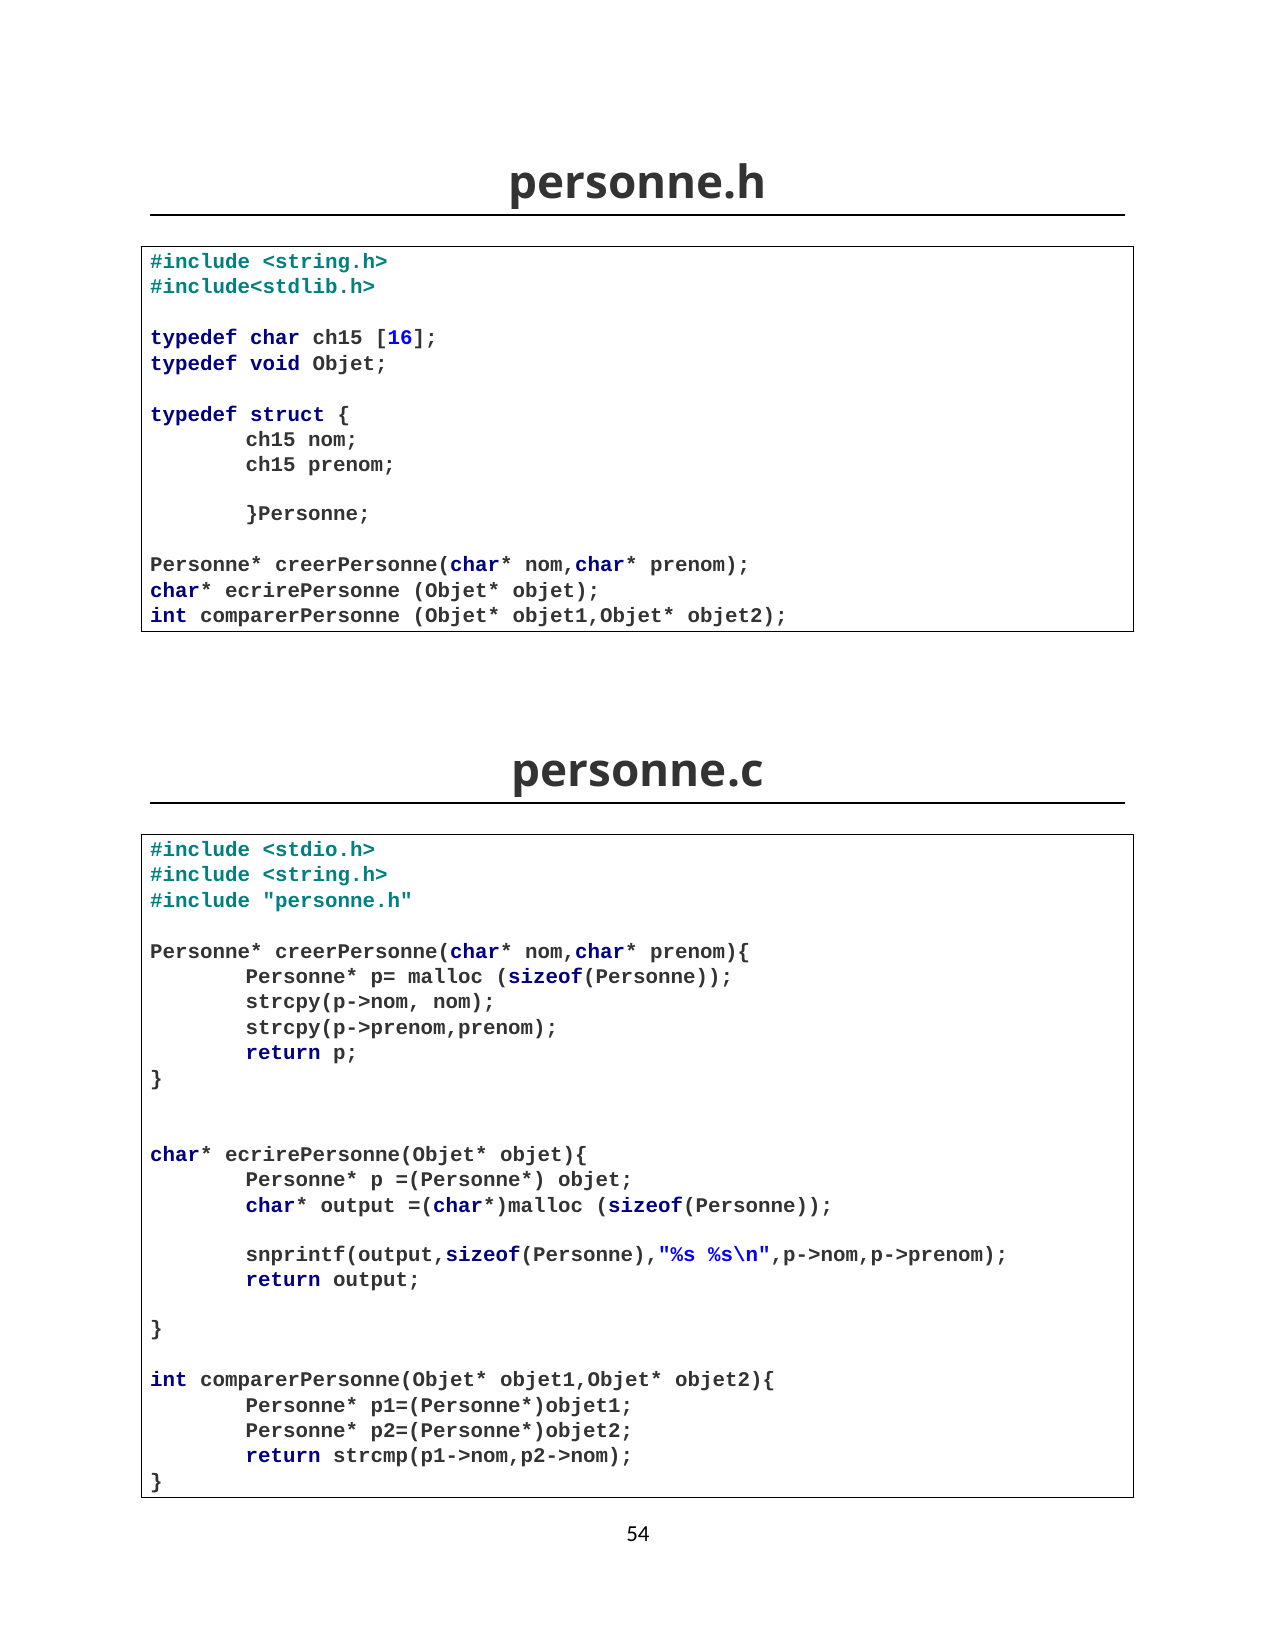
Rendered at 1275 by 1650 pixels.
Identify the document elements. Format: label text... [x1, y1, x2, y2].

text #include "personne.h" [150, 888, 1125, 913]
text strcpy(p->prenom,prenom); [150, 1015, 1125, 1041]
text } [150, 1317, 1125, 1342]
text strcpy(p->nom, nom); [150, 990, 1125, 1015]
text personne.c [150, 738, 1125, 802]
text personne.h [150, 150, 1125, 214]
text int comparerPersonne (Objet* objet1,Objet* objet2); [142, 600, 1133, 631]
text Personne* p =(Personne*) objet; [150, 1168, 1125, 1193]
text #include<stdlib.h> [150, 275, 1125, 300]
text return p; [150, 1041, 1125, 1066]
text typedef void Objet; [150, 351, 1125, 376]
text ch15 nom; [150, 427, 1125, 453]
text #include <string.h> [150, 863, 1125, 888]
text #include <string.h> [142, 247, 1133, 275]
text Personne* p2=(Personne*)objet2; [150, 1418, 1125, 1444]
text } [142, 1466, 1133, 1497]
text typedef char ch15 [16]; [150, 326, 1125, 351]
text Personne* creerPersonne(char* nom,char* prenom); [150, 552, 1125, 578]
text snprintf(output,sizeof(Personne),"%s %s\n",p->nom,p->prenom); [150, 1242, 1125, 1267]
text char* ecrirePersonne (Objet* objet); [150, 578, 1125, 600]
text Personne* p= malloc (sizeof(Personne)); [150, 964, 1125, 990]
text }Personne; [150, 502, 1125, 527]
text char* output =(char*)malloc (sizeof(Personne)); [150, 1193, 1125, 1218]
text } [150, 1066, 1125, 1091]
text #include <stdio.h> [142, 835, 1133, 863]
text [150, 1367, 1125, 1393]
text char* ecrirePersonne(Objet* objet){ [150, 1142, 1125, 1168]
text Personne* p1=(Personne*)objet1; [150, 1393, 1125, 1418]
text Personne* creerPersonne(char* nom,char* prenom){ [150, 939, 1125, 964]
text typedef struct { [150, 402, 1125, 427]
text ch15 prenom; [150, 453, 1125, 478]
text return output; [150, 1267, 1125, 1293]
text return strcmp(p1->nom,p2->nom); [150, 1444, 1125, 1466]
